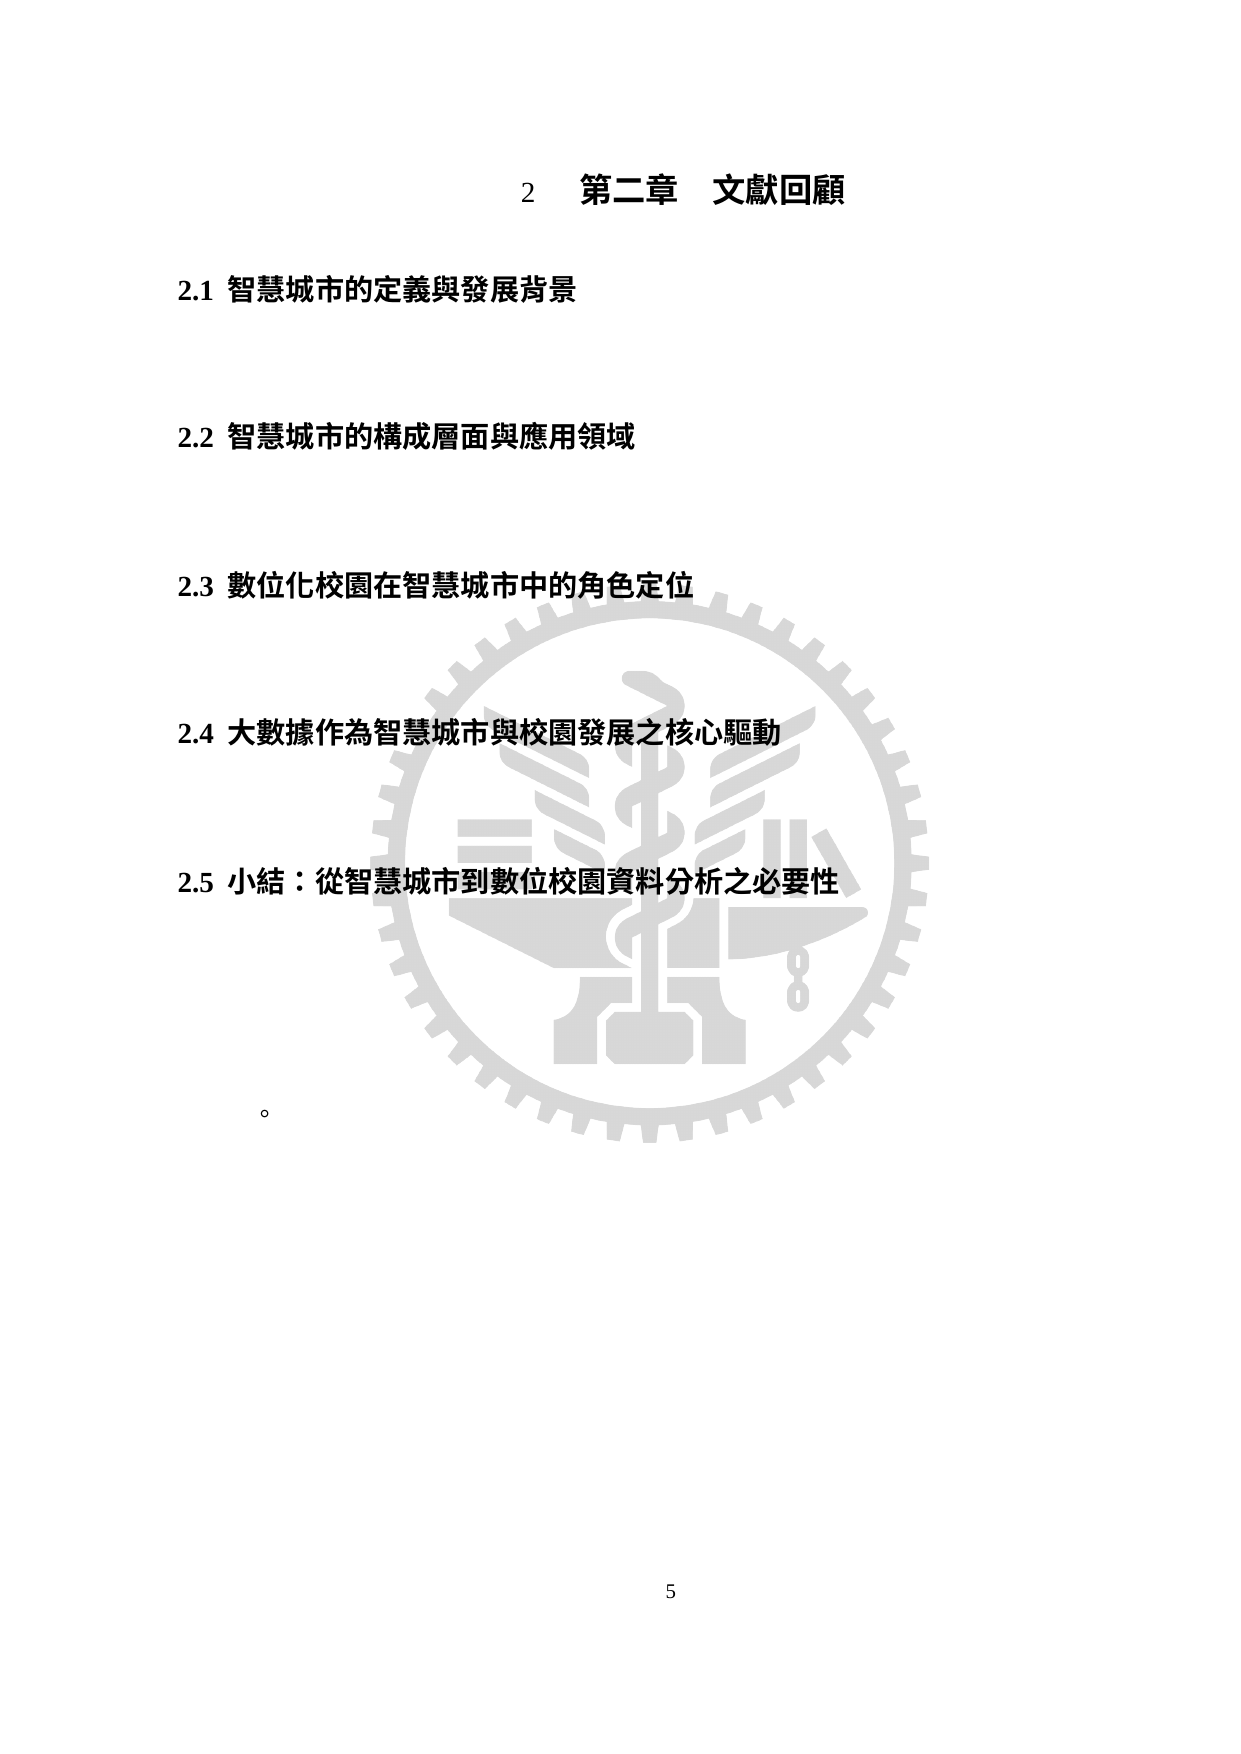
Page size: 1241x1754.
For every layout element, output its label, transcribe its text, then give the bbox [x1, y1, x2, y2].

subtitle 智慧城市的構成層面與應用領域 [177, 398, 1097, 473]
subtitle 數位化校園在智慧城市中的角色定位 [177, 546, 1097, 621]
subtitle 大數據作為智慧城市與校園發展之核心驅動 [177, 694, 1097, 769]
text 。 [202, 1093, 1097, 1131]
subtitle 智慧城市的定義與發展背景 [177, 250, 1097, 325]
subtitle 第二章 文獻回顧 [202, 151, 1097, 226]
subtitle 小結：從智慧城市到數位校園資料分析之必要性 [177, 842, 1097, 917]
